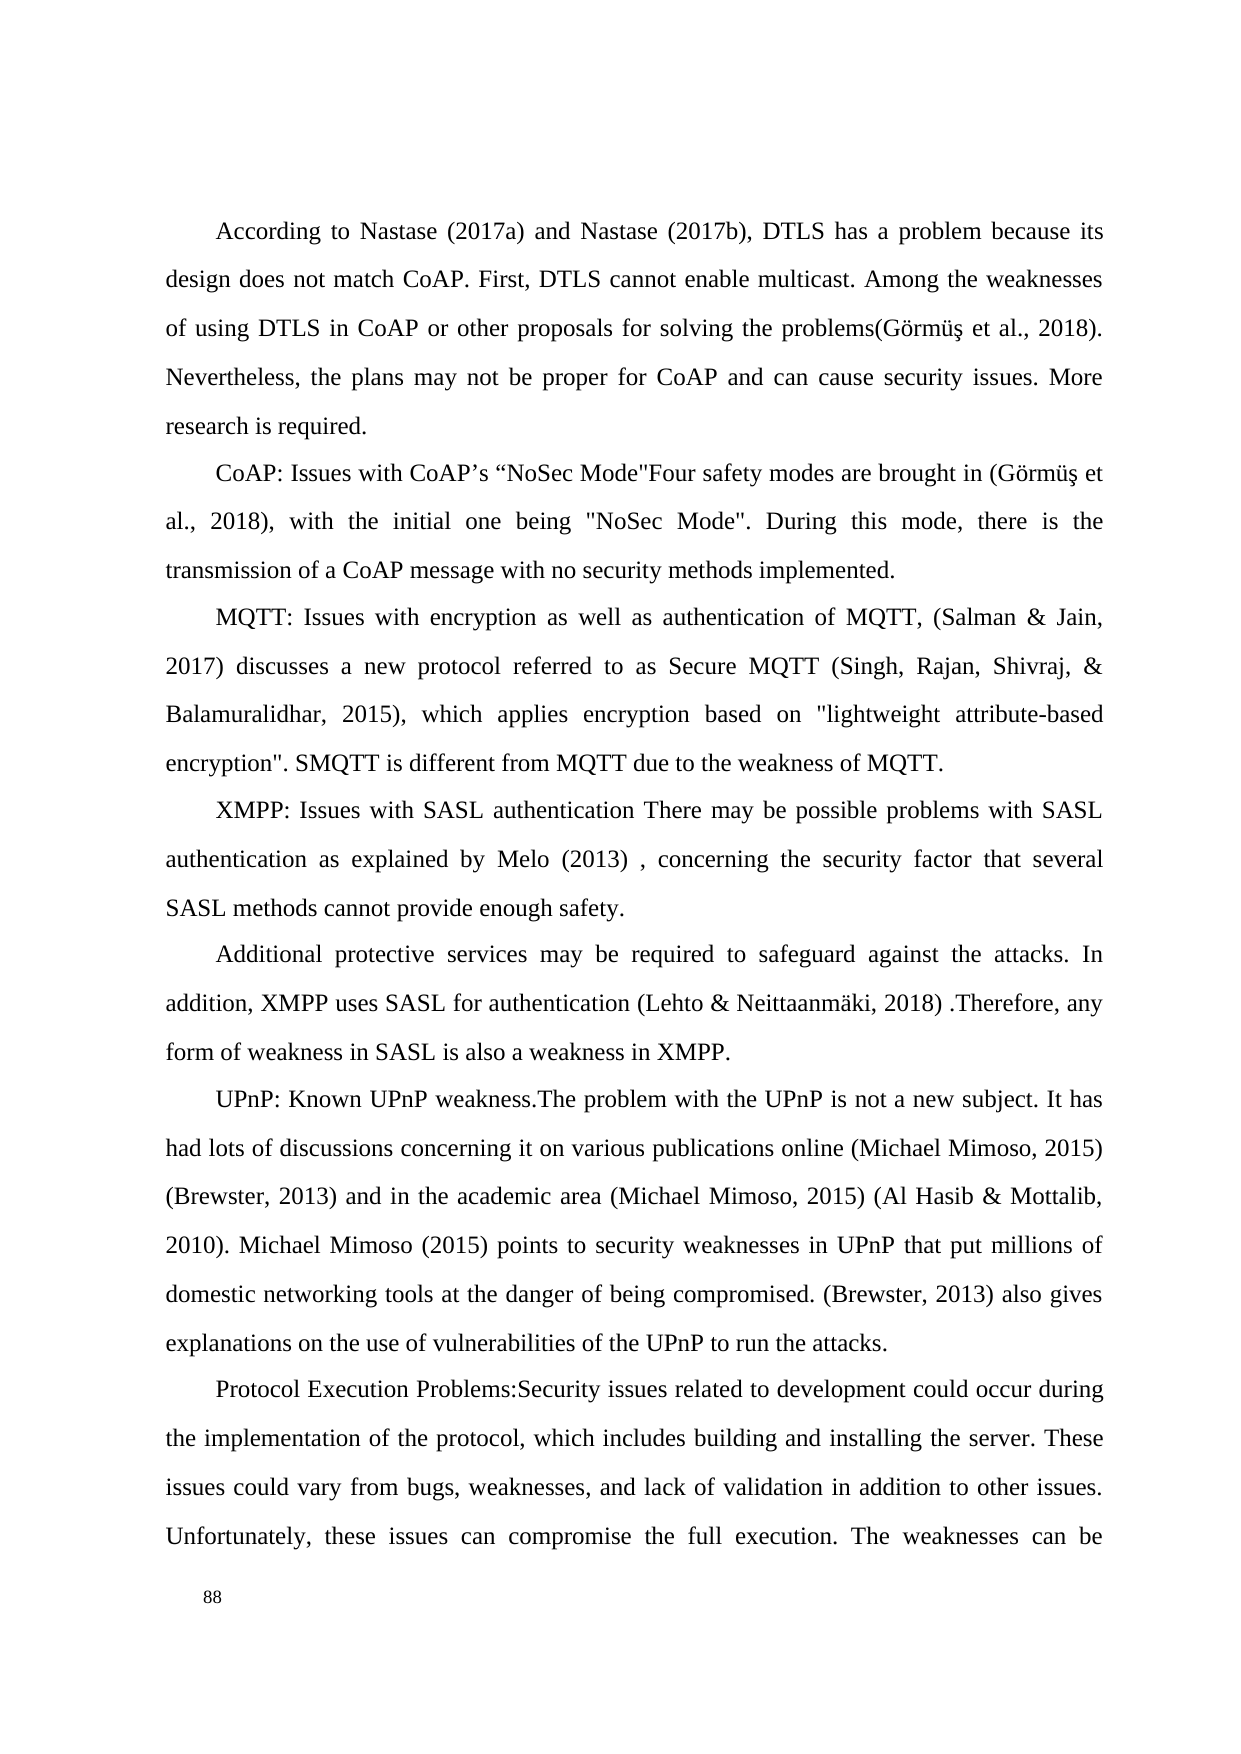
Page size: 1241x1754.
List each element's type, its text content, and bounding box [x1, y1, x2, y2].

text CoAP: Issues with CoAP’s “NoSec Mode"Four safety modes are brought in (Görmüş et al., 2018), with the initial one being "NoSec Mode". During this mode, there is the transmission of a CoAP message with no security methods implemented. [165, 456, 1104, 586]
text According to Nastase (2017a) and Nastase (2017b), DTLS has a problem because its design does not match CoAP. First, DTLS cannot enable multicast. Among the weaknesses of using DTLS in CoAP or other proposals for solving the problems(Görmüş et al., 2018). Nevertheless, the plans may not be proper for CoAP and can cause security issues. More research is required. [165, 214, 1104, 441]
text UPnP: Known UPnP weakness.The problem with the UPnP is not a new subject. It has had lots of discussions concerning it on various publications online (Michael Mimoso, 2015)(Brewster, 2013) and in the academic area (Michael Mimoso, 2015) (Al Hasib & Mottalib, 2010). Michael Mimoso (2015) points to security weaknesses in UPnP that put millions of domestic networking tools at the danger of being compromised. (Brewster, 2013) also gives explanations on the use of vulnerabilities of the UPnP to run the attacks. [165, 1082, 1104, 1358]
text Additional protective services may be required to safeguard against the attacks. In addition, XMPP uses SASL for authentication (Lehto & Neittaanmäki, 2018) .Therefore, any form of weakness in SASL is also a weakness in XMPP. [165, 938, 1104, 1068]
text MQTT: Issues with encryption as well as authentication of MQTT, (Salman & Jain, 2017) discusses a new protocol referred to as Secure MQTT (Singh, Rajan, Shivraj, & Balamuralidhar, 2015), which applies encryption based on "lightweight attribute-based encryption". SMQTT is different from MQTT due to the weakness of MQTT. [165, 600, 1104, 779]
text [165, 1373, 1104, 1551]
text XMPP: Issues with SASL authentication There may be possible problems with SASL authentication as explained by Melo (2013) , concerning the security factor that several SASL methods cannot provide enough safety. [165, 793, 1104, 923]
